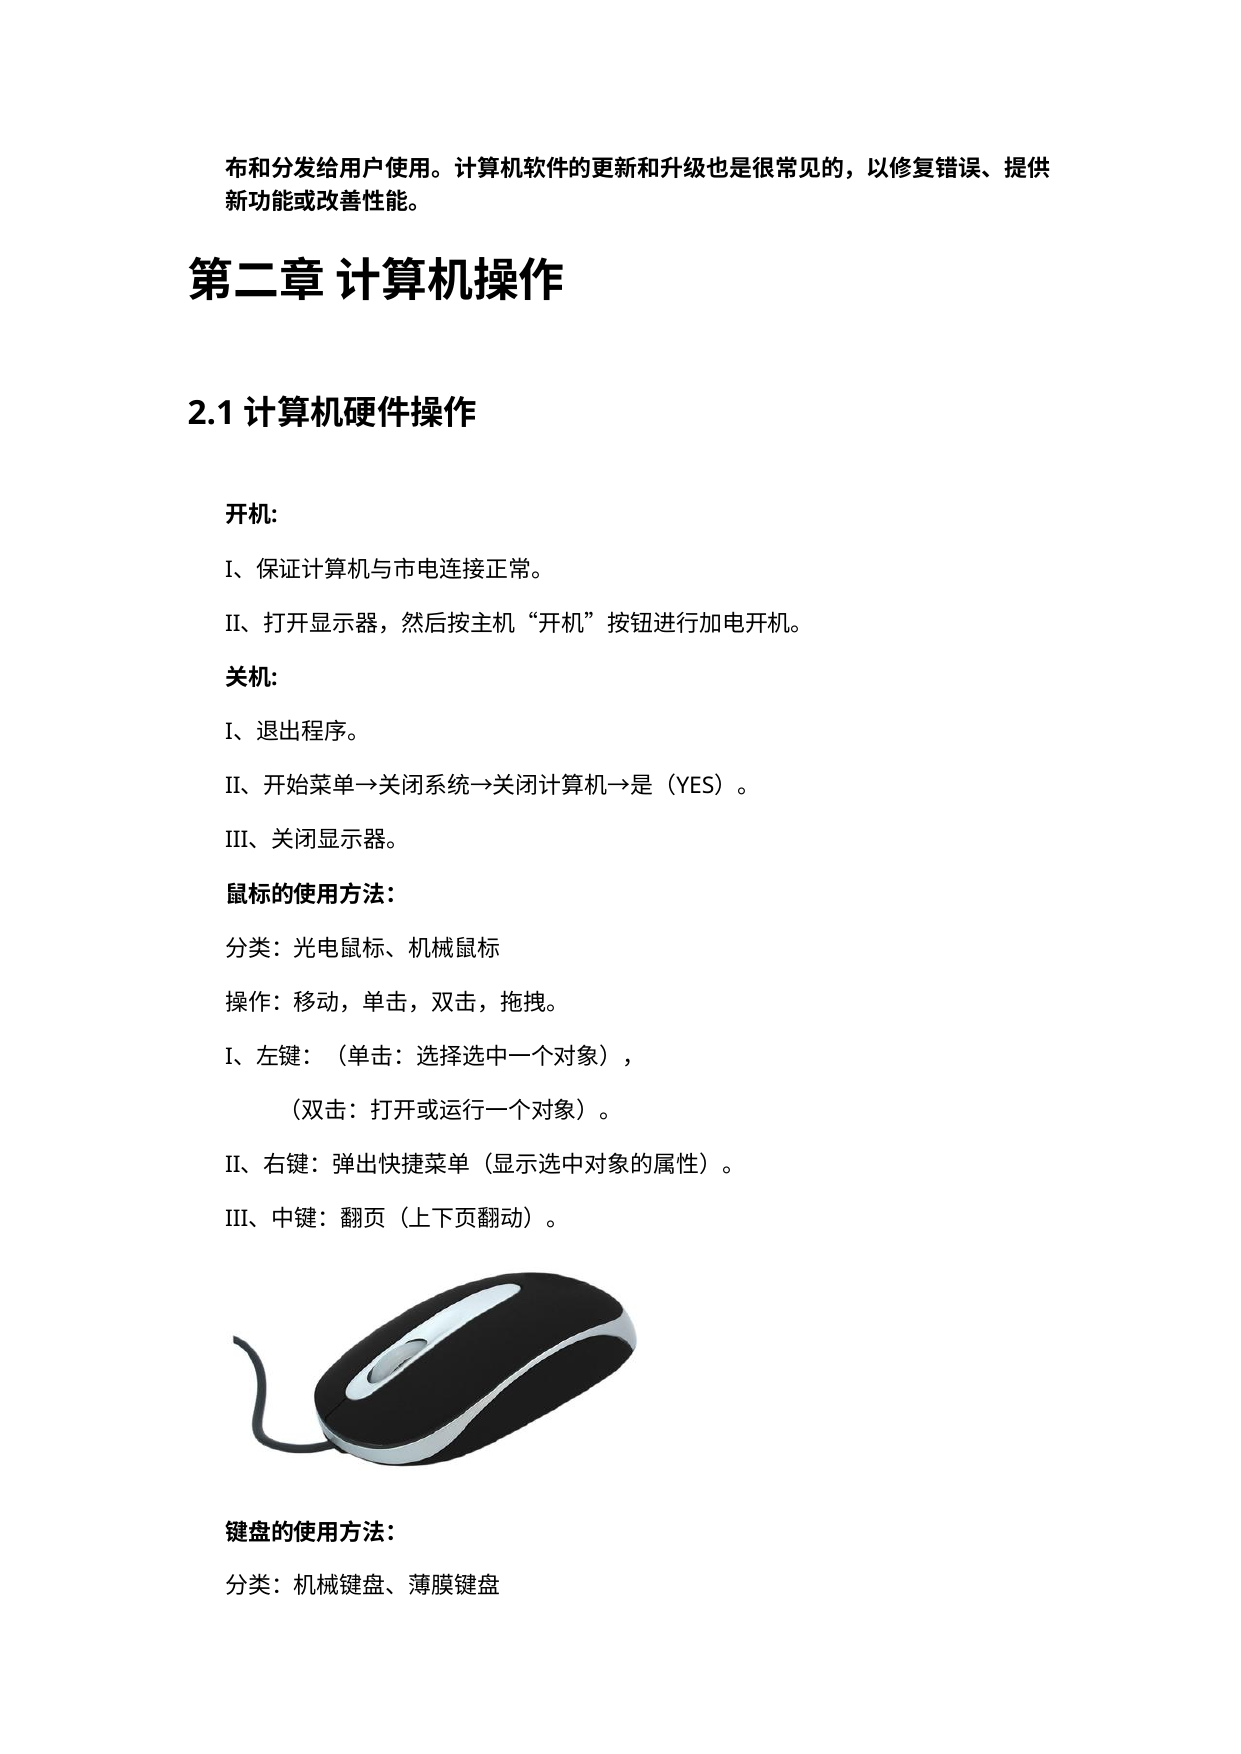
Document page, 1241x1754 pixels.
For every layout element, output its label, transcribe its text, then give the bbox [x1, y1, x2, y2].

list I、退出程序。 [225, 713, 1053, 746]
list 鼠标的使用方法： [225, 875, 1053, 909]
picture [187, 1254, 682, 1493]
list II、打开显示器，然后按主机“开机”按钮进行加电开机。 [225, 604, 1053, 638]
subtitle 2.1 计算机硬件操作 [187, 385, 1053, 434]
list 关机: [225, 659, 1053, 692]
list 键盘的使用方法： [225, 1513, 1053, 1547]
list I、左键：（单击：选择选中一个对象）， [225, 1038, 1053, 1071]
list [225, 150, 1053, 216]
list 分类：机械键盘、薄膜键盘 [225, 1567, 1053, 1601]
list （双击：打开或运行一个对象）。 [225, 1092, 1053, 1125]
list II、右键：弹出快捷菜单（显示选中对象的属性）。 [225, 1146, 1053, 1179]
list III、关闭显示器。 [225, 821, 1053, 854]
list 分类：光电鼠标、机械鼠标 [225, 929, 1053, 963]
list I、保证计算机与市电连接正常。 [225, 550, 1053, 584]
list II、开始菜单→关闭系统→关闭计算机→是（YES）。 [225, 767, 1053, 800]
list III、中键：翻页（上下页翻动）。 [225, 1200, 1053, 1233]
subtitle 第二章 计算机操作 [187, 243, 1053, 310]
list 操作：移动，单击，双击，拖拽。 [225, 983, 1053, 1017]
list 开机: [225, 496, 1053, 529]
